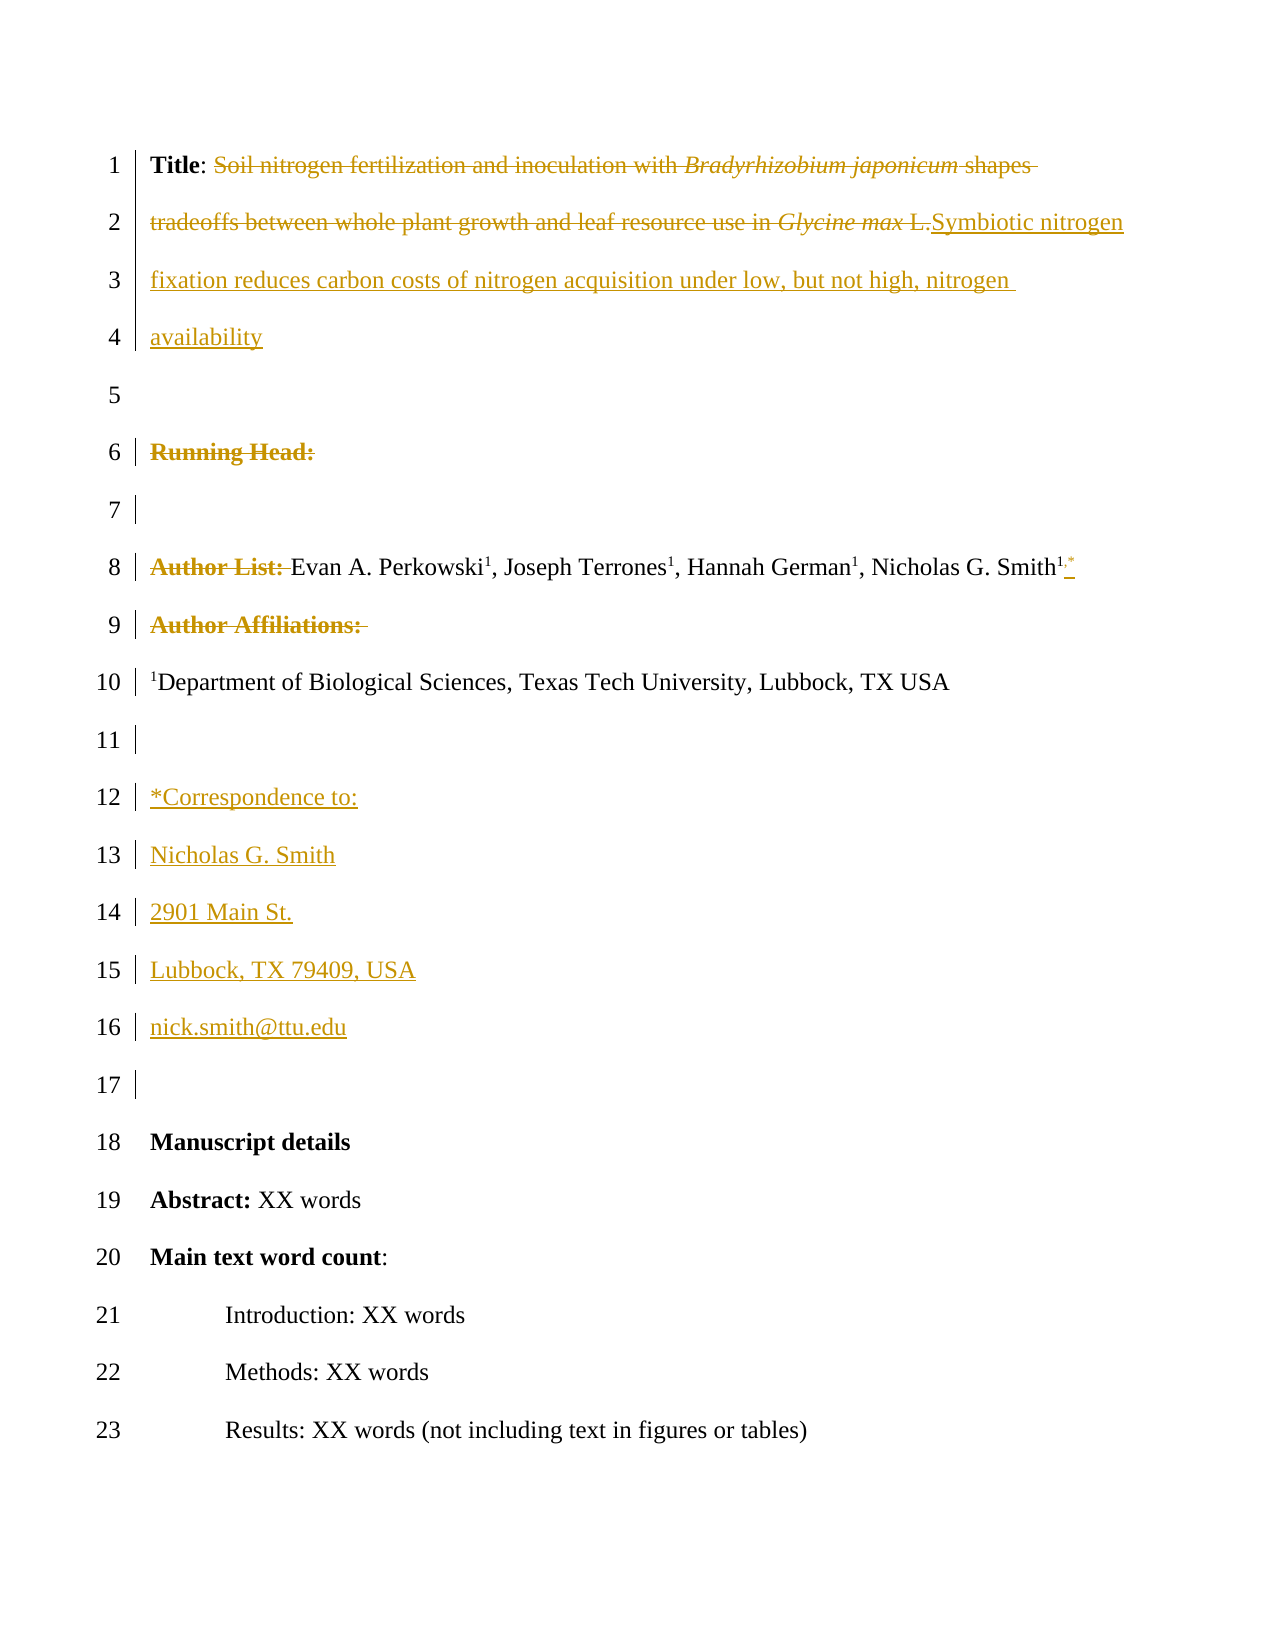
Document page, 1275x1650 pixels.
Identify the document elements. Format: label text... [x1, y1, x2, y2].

text Main text word count: [150, 1242, 1125, 1271]
text Evan A. Perkowski1, Joseph Terrones1, Hannah German1, Nicholas G. Smith1 [150, 552, 1125, 581]
text Abstract: XX words [150, 1185, 1125, 1214]
text Results: XX words (not including text in figures or tables) [150, 1415, 1125, 1444]
text Manuscript details [150, 1127, 1125, 1156]
text 1Department of Biological Sciences, Texas Tech University, Lubbock, TX USA [150, 667, 1125, 696]
text Title: [150, 150, 1125, 351]
text Introduction: XX words [150, 1300, 1125, 1329]
text Methods: XX words [150, 1357, 1125, 1386]
